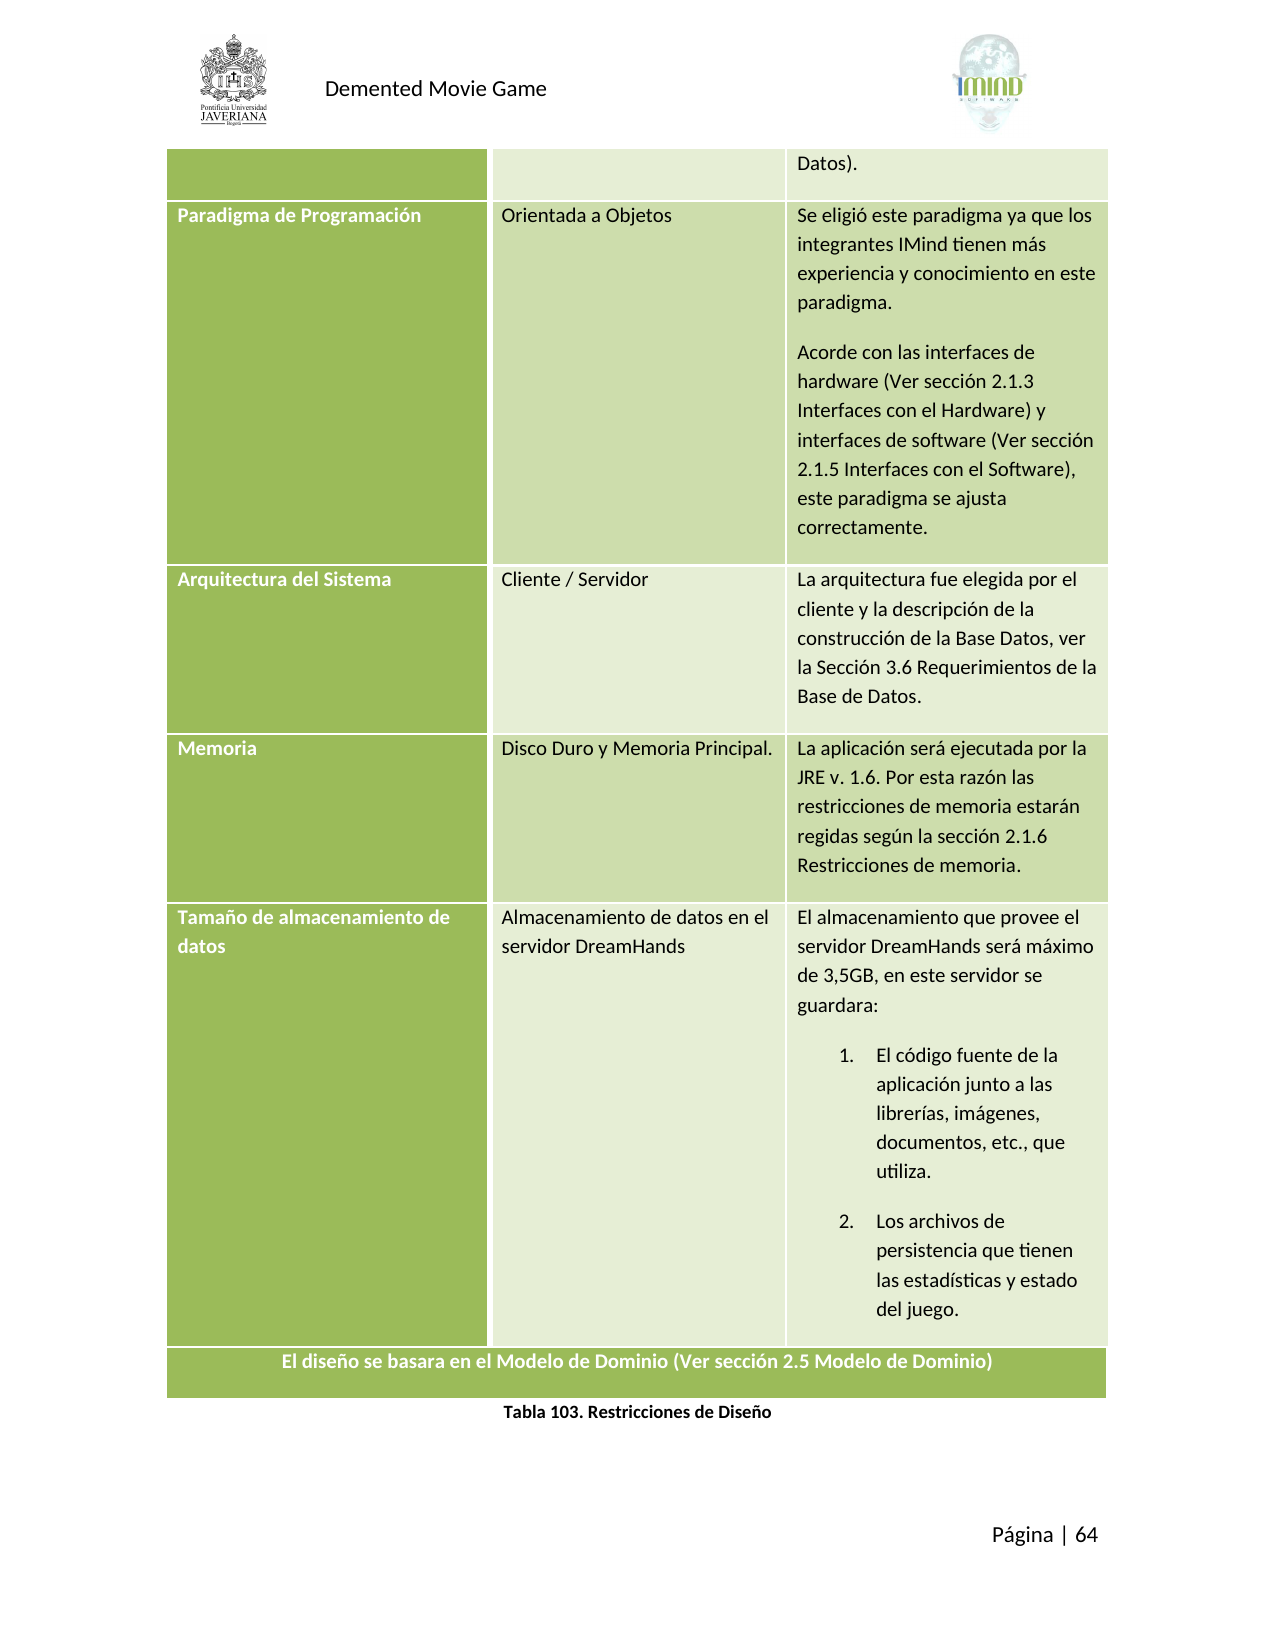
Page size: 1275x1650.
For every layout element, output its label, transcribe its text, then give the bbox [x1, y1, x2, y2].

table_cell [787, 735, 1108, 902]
picture [200, 34, 267, 126]
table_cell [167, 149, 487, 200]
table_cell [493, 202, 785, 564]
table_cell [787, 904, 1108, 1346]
picture [951, 34, 1033, 138]
text Tabla 103. Restricciones de Diseño [177, 1400, 1098, 1423]
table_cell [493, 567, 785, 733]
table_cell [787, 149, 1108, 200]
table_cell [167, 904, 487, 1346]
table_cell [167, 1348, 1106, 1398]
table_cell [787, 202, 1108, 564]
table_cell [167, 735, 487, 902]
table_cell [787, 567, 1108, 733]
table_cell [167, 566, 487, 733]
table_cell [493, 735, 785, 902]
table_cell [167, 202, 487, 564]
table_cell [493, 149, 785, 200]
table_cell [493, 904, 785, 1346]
